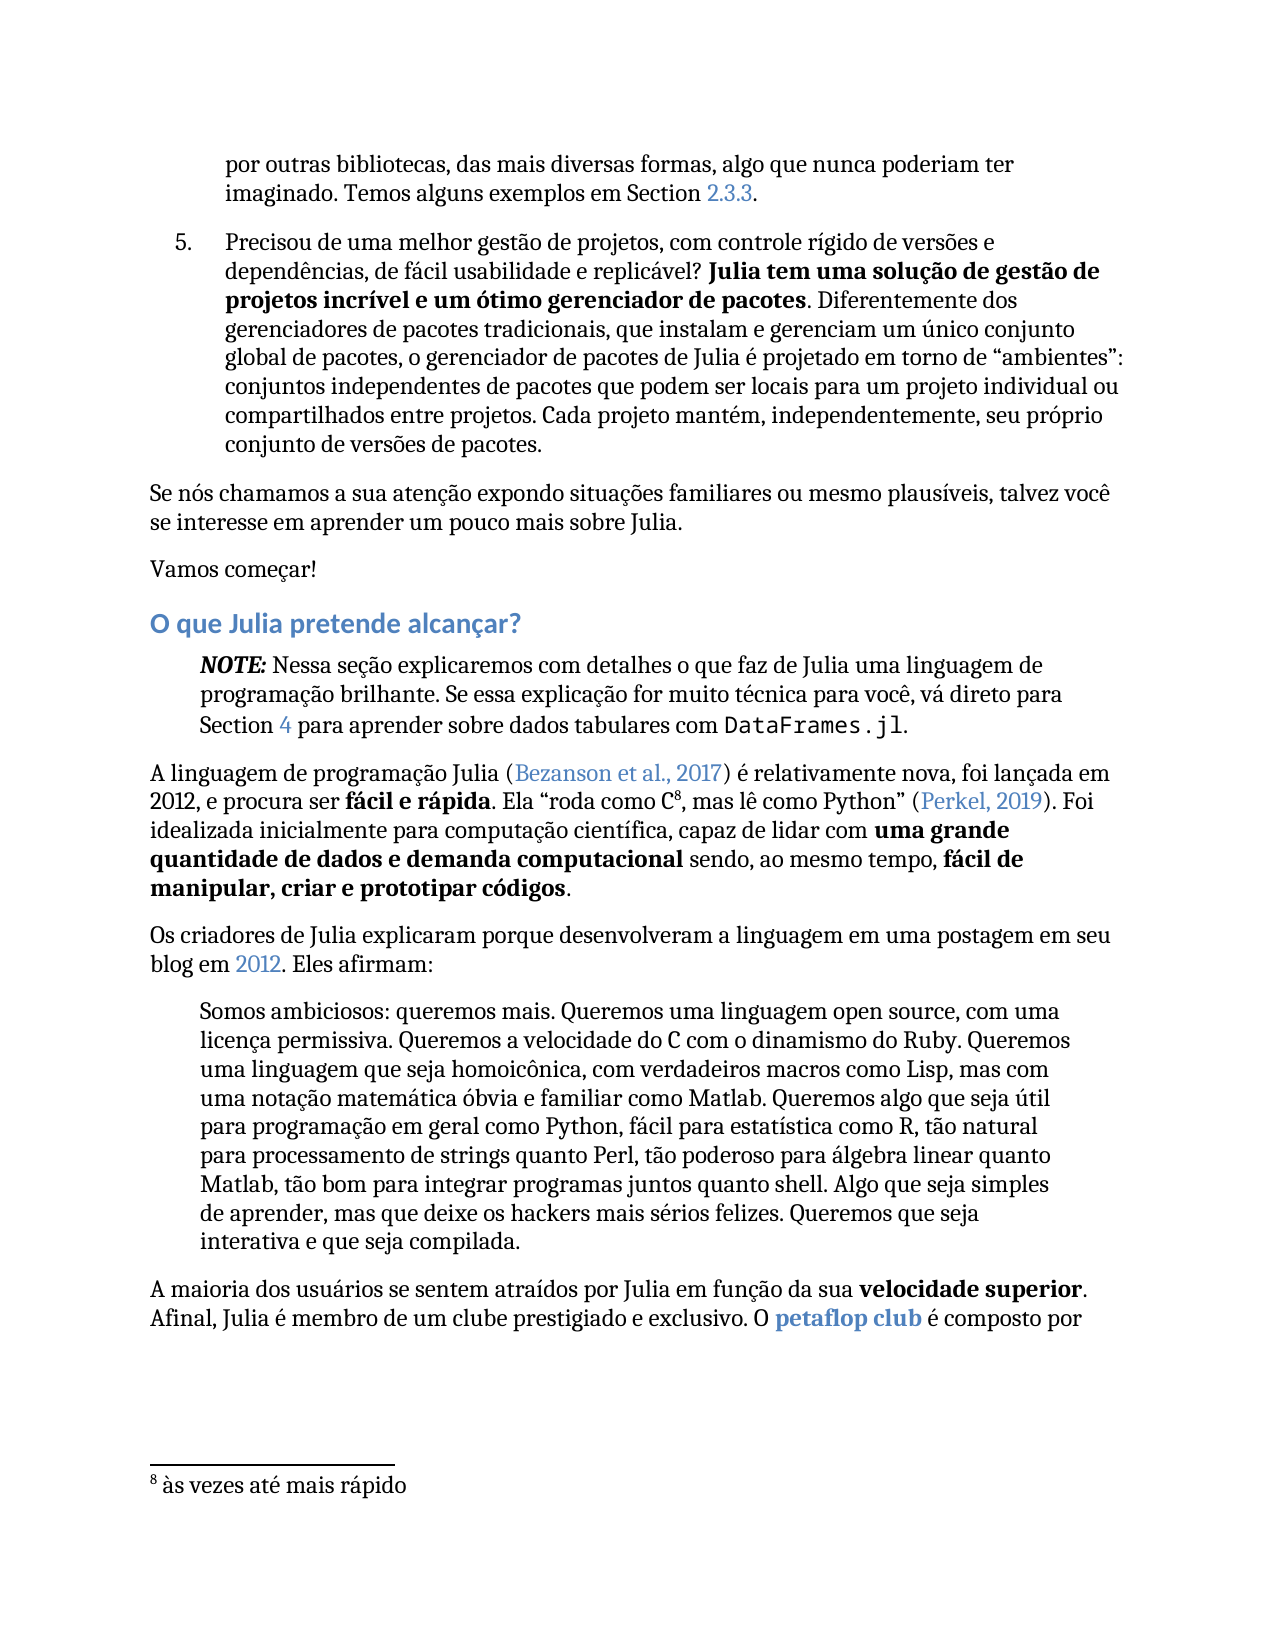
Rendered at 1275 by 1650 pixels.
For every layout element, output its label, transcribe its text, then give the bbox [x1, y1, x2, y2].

text Se nós chamamos a sua atenção expondo situações familiares ou mesmo plausíveis, talvez você se interesse em aprender um pouco mais sobre Julia. [150, 479, 1125, 537]
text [150, 1275, 1125, 1361]
text A linguagem de programação Julia (Bezanson et al., 2017) é relativamente nova, foi lançada em 2012, e procura ser fácil e rápida. Ela “roda como C, mas lê como Python” (Perkel, 2019). Foi idealizada inicialmente para computação científica, capaz de lidar com uma grande quantidade de dados e demanda computacional sendo, ao mesmo tempo, fácil de manipular, criar e prototipar códigos. [150, 758, 1125, 902]
list Precisou de uma melhor gestão de projetos, com controle rígido de versões e dependências, de fácil usabilidade e replicável? Julia tem uma solução de gestão de projetos incrível e um ótimo gerenciador de pacotes. Diferentemente dos gerenciadores de pacotes tradicionais, que instalam e gerenciam um único conjunto global de pacotes, o gerenciador de pacotes de Julia é projetado em torno de “ambientes”: conjuntos independentes de pacotes que podem ser locais para um projeto individual ou compartilhados entre projetos. Cada projeto mantém, independentemente, seu próprio conjunto de versões de pacotes. [175, 228, 1125, 458]
text Vamos começar! [150, 555, 1125, 584]
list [175, 150, 1125, 207]
text Os criadores de Julia explicaram porque desenvolveram a linguagem em uma postagem em seu blog em 2012. Eles afirmam: [150, 921, 1125, 978]
text NOTE: Nessa seção explicaremos com detalhes o que faz de Julia uma linguagem de programação brilhante. Se essa explicação for muito técnica para você, vá direto para Section 4 para aprender sobre dados tabulares com DataFrames.jl. [200, 651, 1075, 740]
subtitle O que Julia pretende alcançar? [150, 605, 1125, 641]
text Somos ambiciosos: queremos mais. Queremos uma linguagem open source, com uma licença permissiva. Queremos a velocidade do C com o dinamismo do Ruby. Queremos uma linguagem que seja homoicônica, com verdadeiros macros como Lisp, mas com uma notação matemática óbvia e familiar como Matlab. Queremos algo que seja útil para programação em geral como Python, fácil para estatística como R, tão natural para processamento de strings quanto Perl, tão poderoso para álgebra linear quanto Matlab, tão bom para integrar programas juntos quanto shell. Algo que seja simples de aprender, mas que deixe os hackers mais sérios felizes. Queremos que seja interativa e que seja compilada. [200, 997, 1075, 1256]
